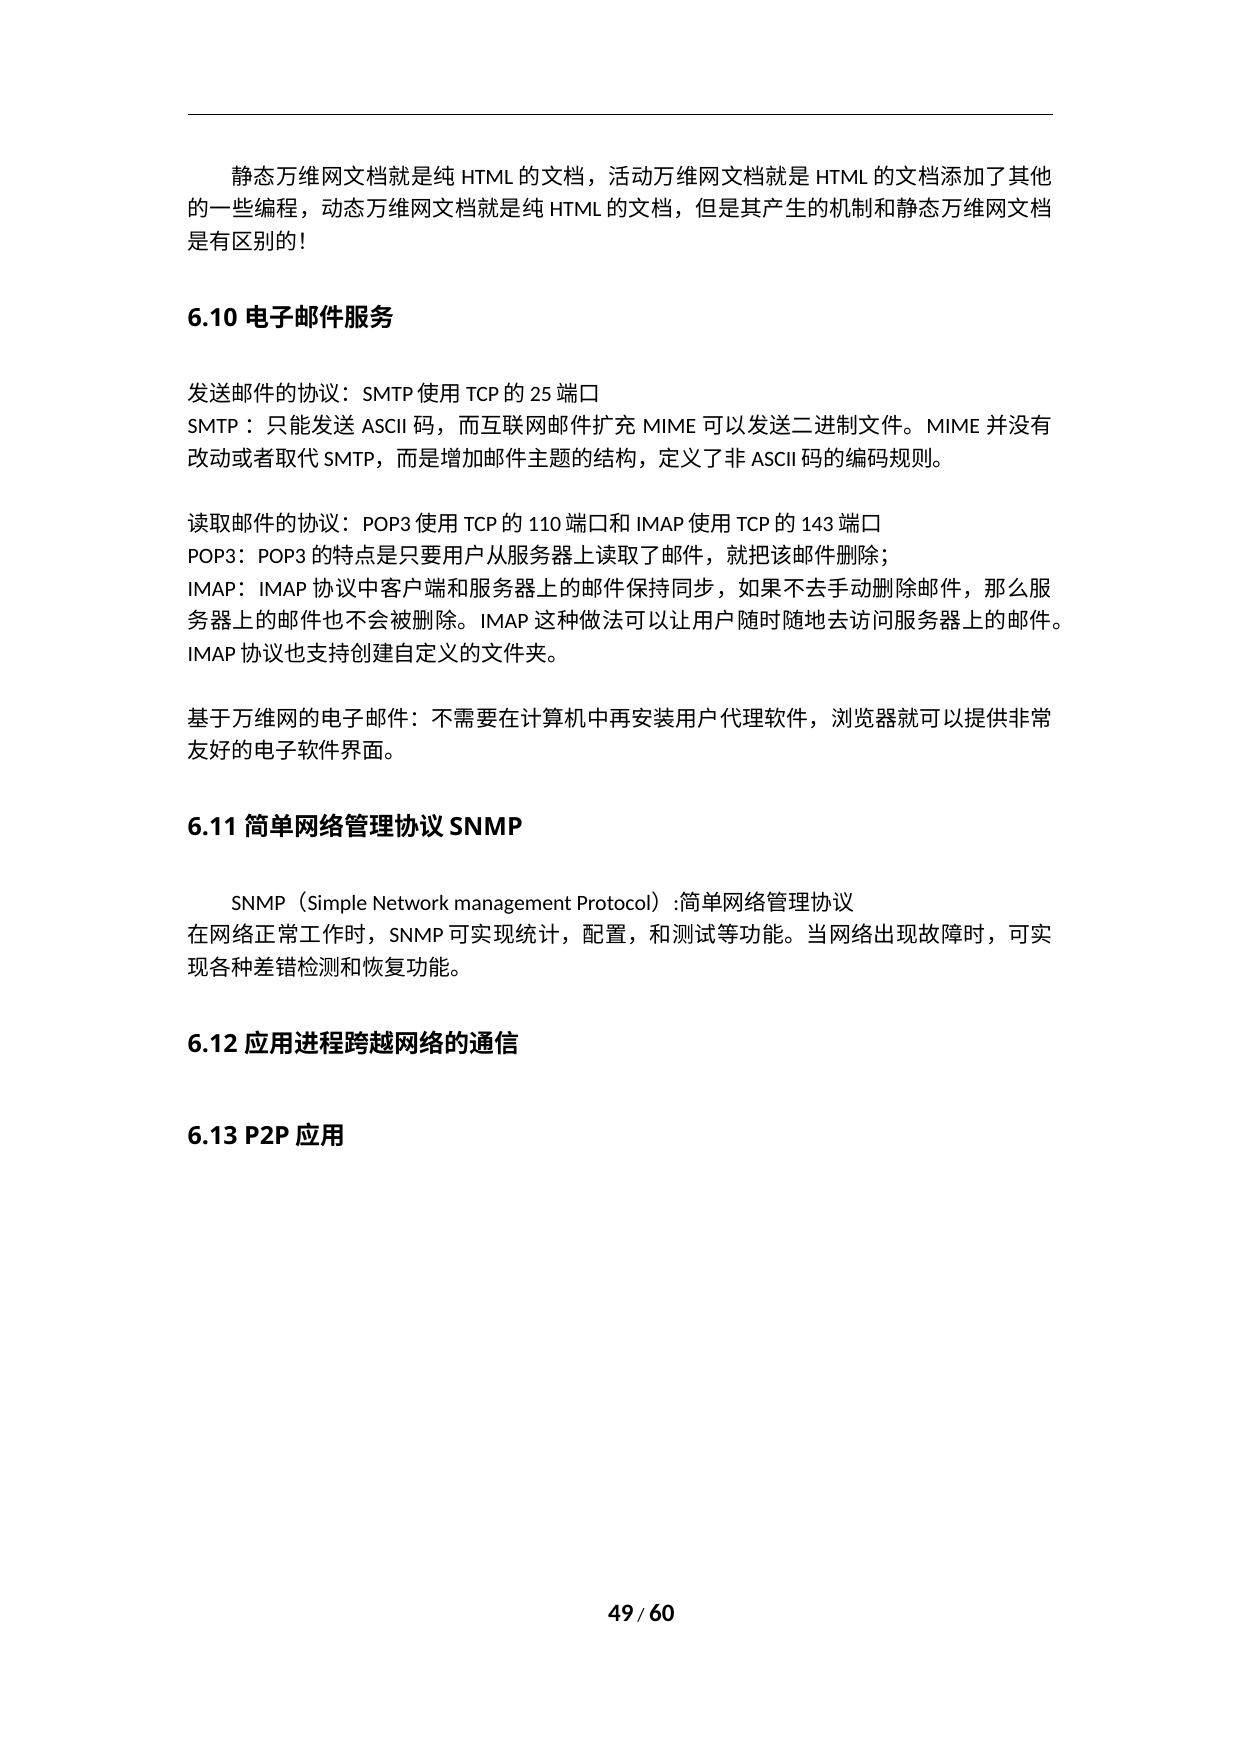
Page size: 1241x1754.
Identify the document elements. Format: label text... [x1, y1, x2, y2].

subtitle 6.10 电子邮件服务 [187, 283, 1053, 348]
subtitle 6.12 应用进程跨越网络的通信 [187, 1009, 1053, 1074]
text SNMP（Simple Network management Protocol）:简单网络管理协议 [187, 884, 1053, 917]
subtitle 6.11 简单网络管理协议SNMP [187, 792, 1053, 857]
text 静态万维网文档就是纯HTML的文档，活动万维网文档就是HTML的文档添加了其他的一些编程，动态万维网文档就是纯HTML的文档，但是其产生的机制和静态万维网文档是有区别的！ [187, 158, 1053, 256]
text 在网络正常工作时，SNMP可实现统计，配置，和测试等功能。当网络出现故障时，可实现各种差错检测和恢复功能。 [187, 917, 1053, 982]
subtitle 6.13 P2P应用 [187, 1101, 1053, 1166]
text IMAP：IMAP 协议中客户端和服务器上的邮件保持同步，如果不去手动删除邮件，那么服务器上的邮件也不会被删除。IMAP 这种做法可以让用户随时随地去访问服务器上的邮件。IMAP 协议也支持创建自定义的文件夹。 [187, 570, 1053, 668]
text 基于万维网的电子邮件：不需要在计算机中再安装用户代理软件，浏览器就可以提供非常友好的电子软件界面。 [187, 700, 1053, 765]
text 发送邮件的协议：SMTP使用TCP的25端口 [187, 375, 1053, 408]
text POP3：POP3 的特点是只要用户从服务器上读取了邮件，就把该邮件删除； [187, 538, 1053, 570]
text SMTP ：只能发送 ASCII 码，而互联网邮件扩充 MIME 可以发送二进制文件。MIME 并没有改动或者取代 SMTP，而是增加邮件主题的结构，定义了非 ASCII 码的编码规则。 [187, 408, 1053, 473]
text 读取邮件的协议：POP3 使用TCP的110端口和 IMAP使用TCP的143端口 [187, 473, 1053, 538]
